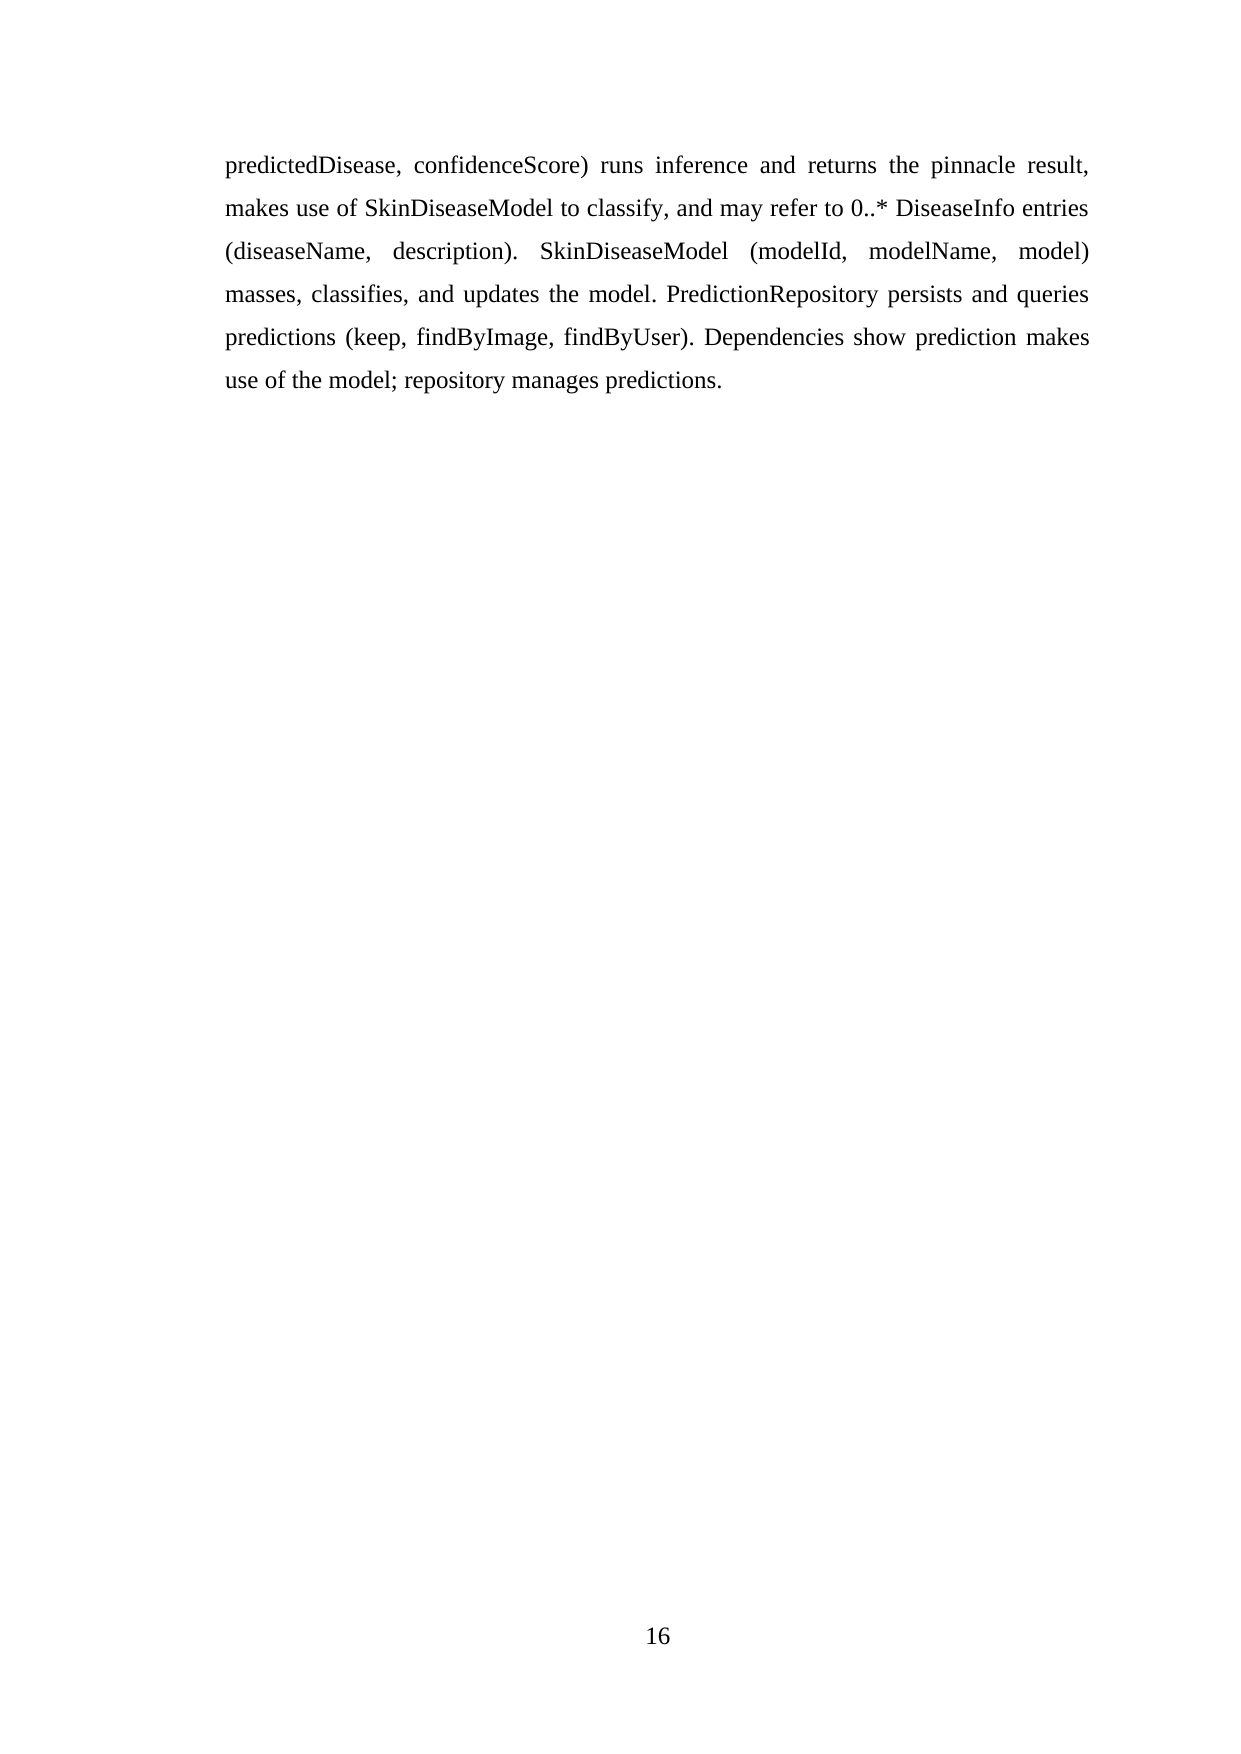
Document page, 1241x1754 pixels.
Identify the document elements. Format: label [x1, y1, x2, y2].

text [225, 150, 1090, 394]
